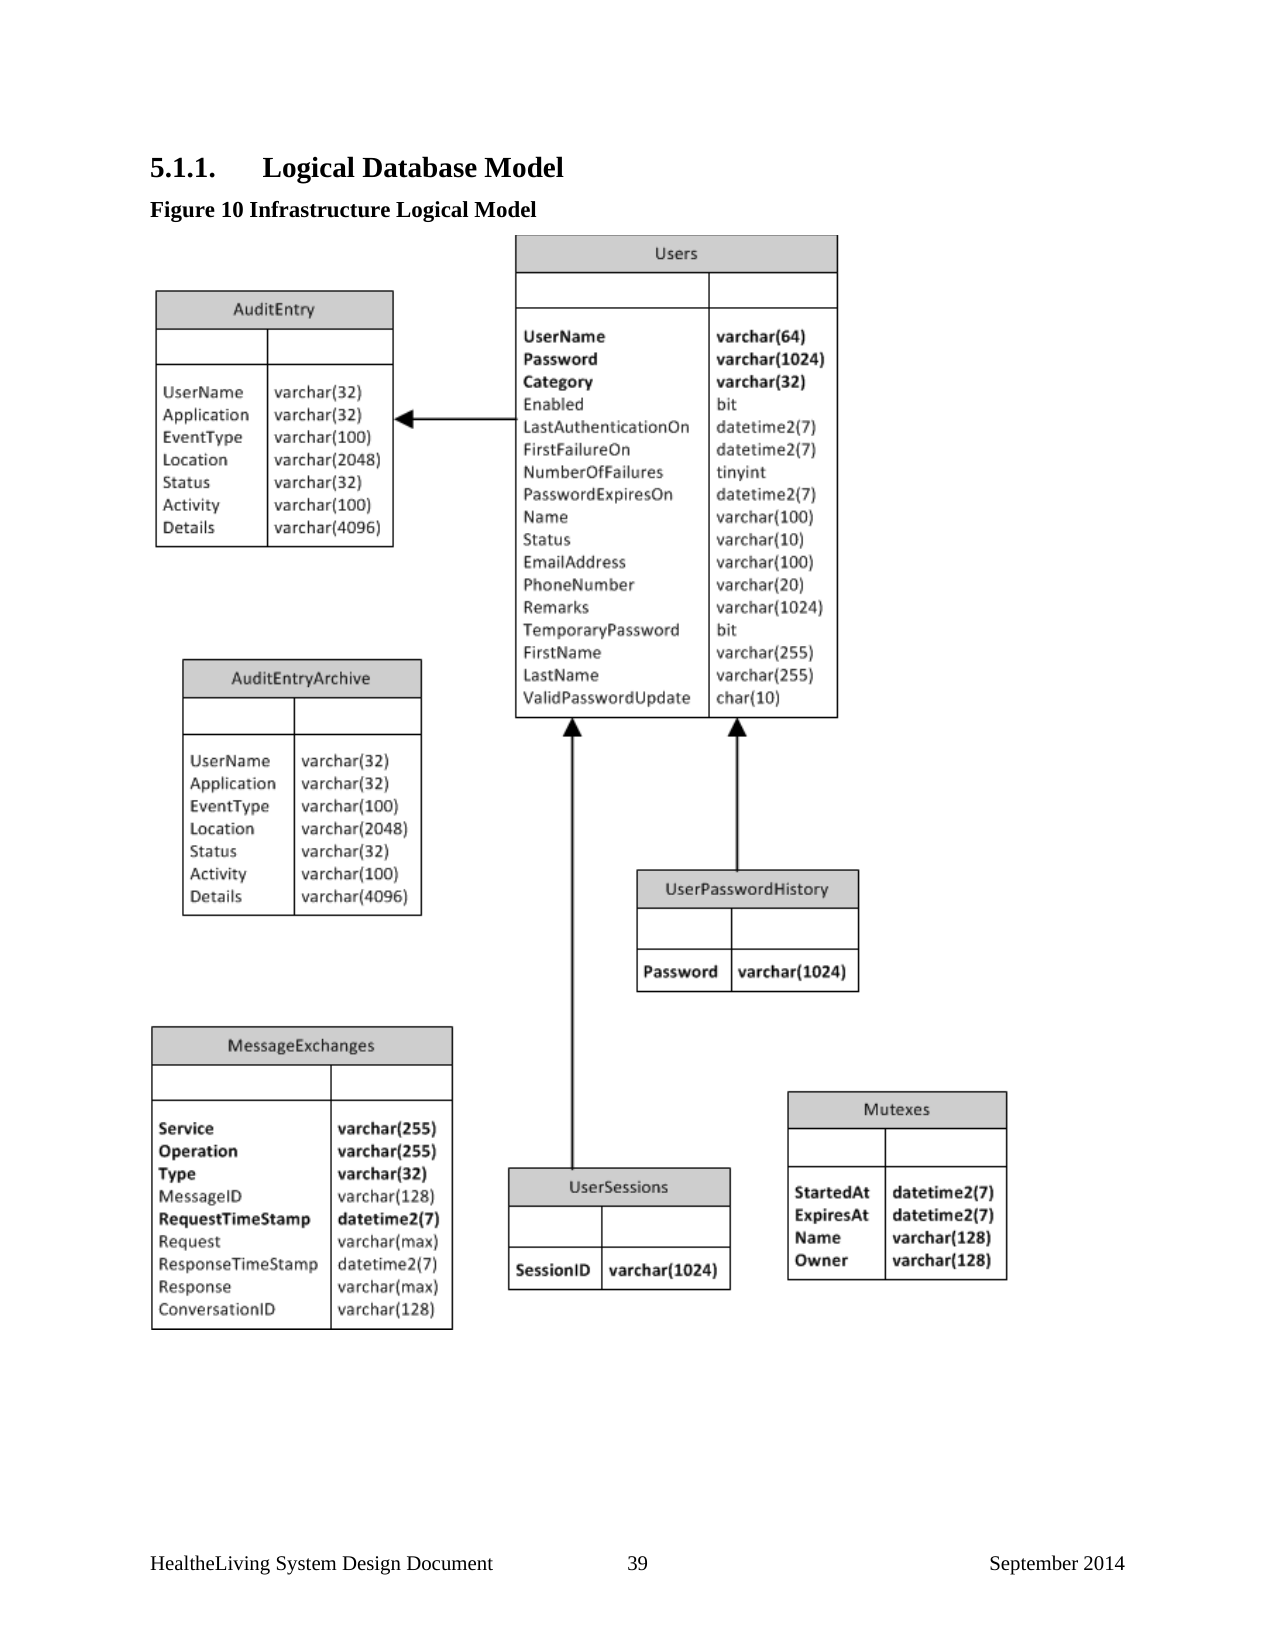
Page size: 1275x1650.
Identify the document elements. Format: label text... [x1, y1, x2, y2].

subtitle Logical Database Model [150, 150, 1125, 183]
text Figure 10 Infrastructure Logical Model [150, 196, 1125, 222]
picture [150, 235, 1009, 1330]
